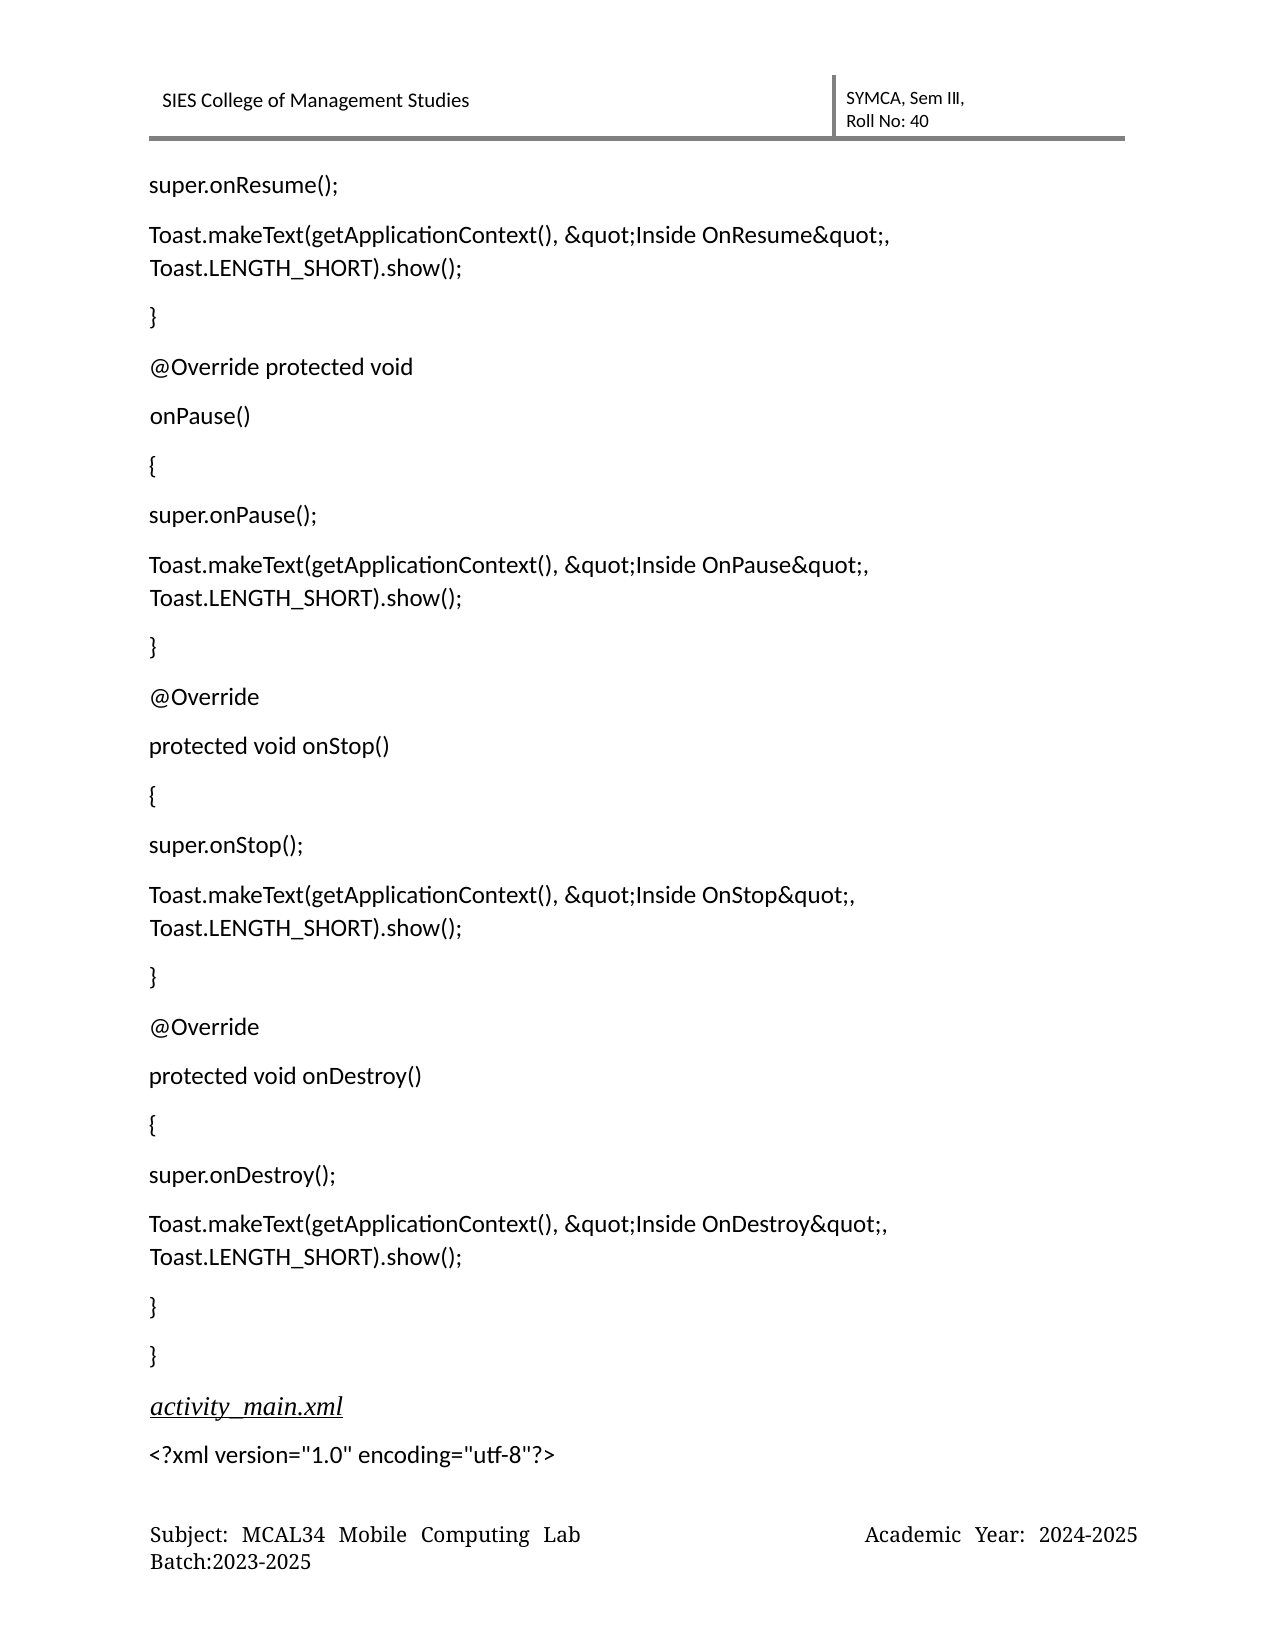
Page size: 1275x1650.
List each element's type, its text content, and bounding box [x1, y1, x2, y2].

text Toast.makeText(getApplicationContext(), &quot;Inside OnDestroy&quot;, Toast.LENGTH_SHORT).show(); [148, 1208, 971, 1272]
text super.onResume(); [148, 170, 971, 200]
text { [148, 1109, 971, 1140]
text super.onPause(); [148, 499, 971, 530]
text super.onStop(); [148, 829, 971, 860]
text { [148, 780, 971, 810]
text Toast.makeText(getApplicationContext(), &quot;Inside OnResume&quot;, Toast.LENGTH_SHORT).show(); [148, 219, 971, 283]
text } [148, 1340, 971, 1371]
text @Override protected void onPause() [148, 351, 434, 431]
text protected void onStop() [148, 730, 971, 761]
text @Override [148, 1011, 971, 1041]
text } [148, 302, 971, 332]
text } [148, 1291, 971, 1321]
text } [148, 961, 971, 992]
text protected void onDestroy() [148, 1060, 971, 1091]
text <?xml version="1.0" encoding="utf-8"?> [148, 1439, 971, 1469]
text super.onDestroy(); [148, 1159, 971, 1189]
text Toast.makeText(getApplicationContext(), &quot;Inside OnPause&quot;, Toast.LENGTH_SHORT).show(); [148, 549, 971, 612]
text { [148, 450, 971, 481]
text Toast.makeText(getApplicationContext(), &quot;Inside OnStop&quot;, Toast.LENGTH_SHORT).show(); [148, 879, 971, 942]
text } [148, 631, 971, 662]
subtitle activity_main.xml [150, 1390, 1125, 1421]
text @Override [148, 681, 971, 711]
